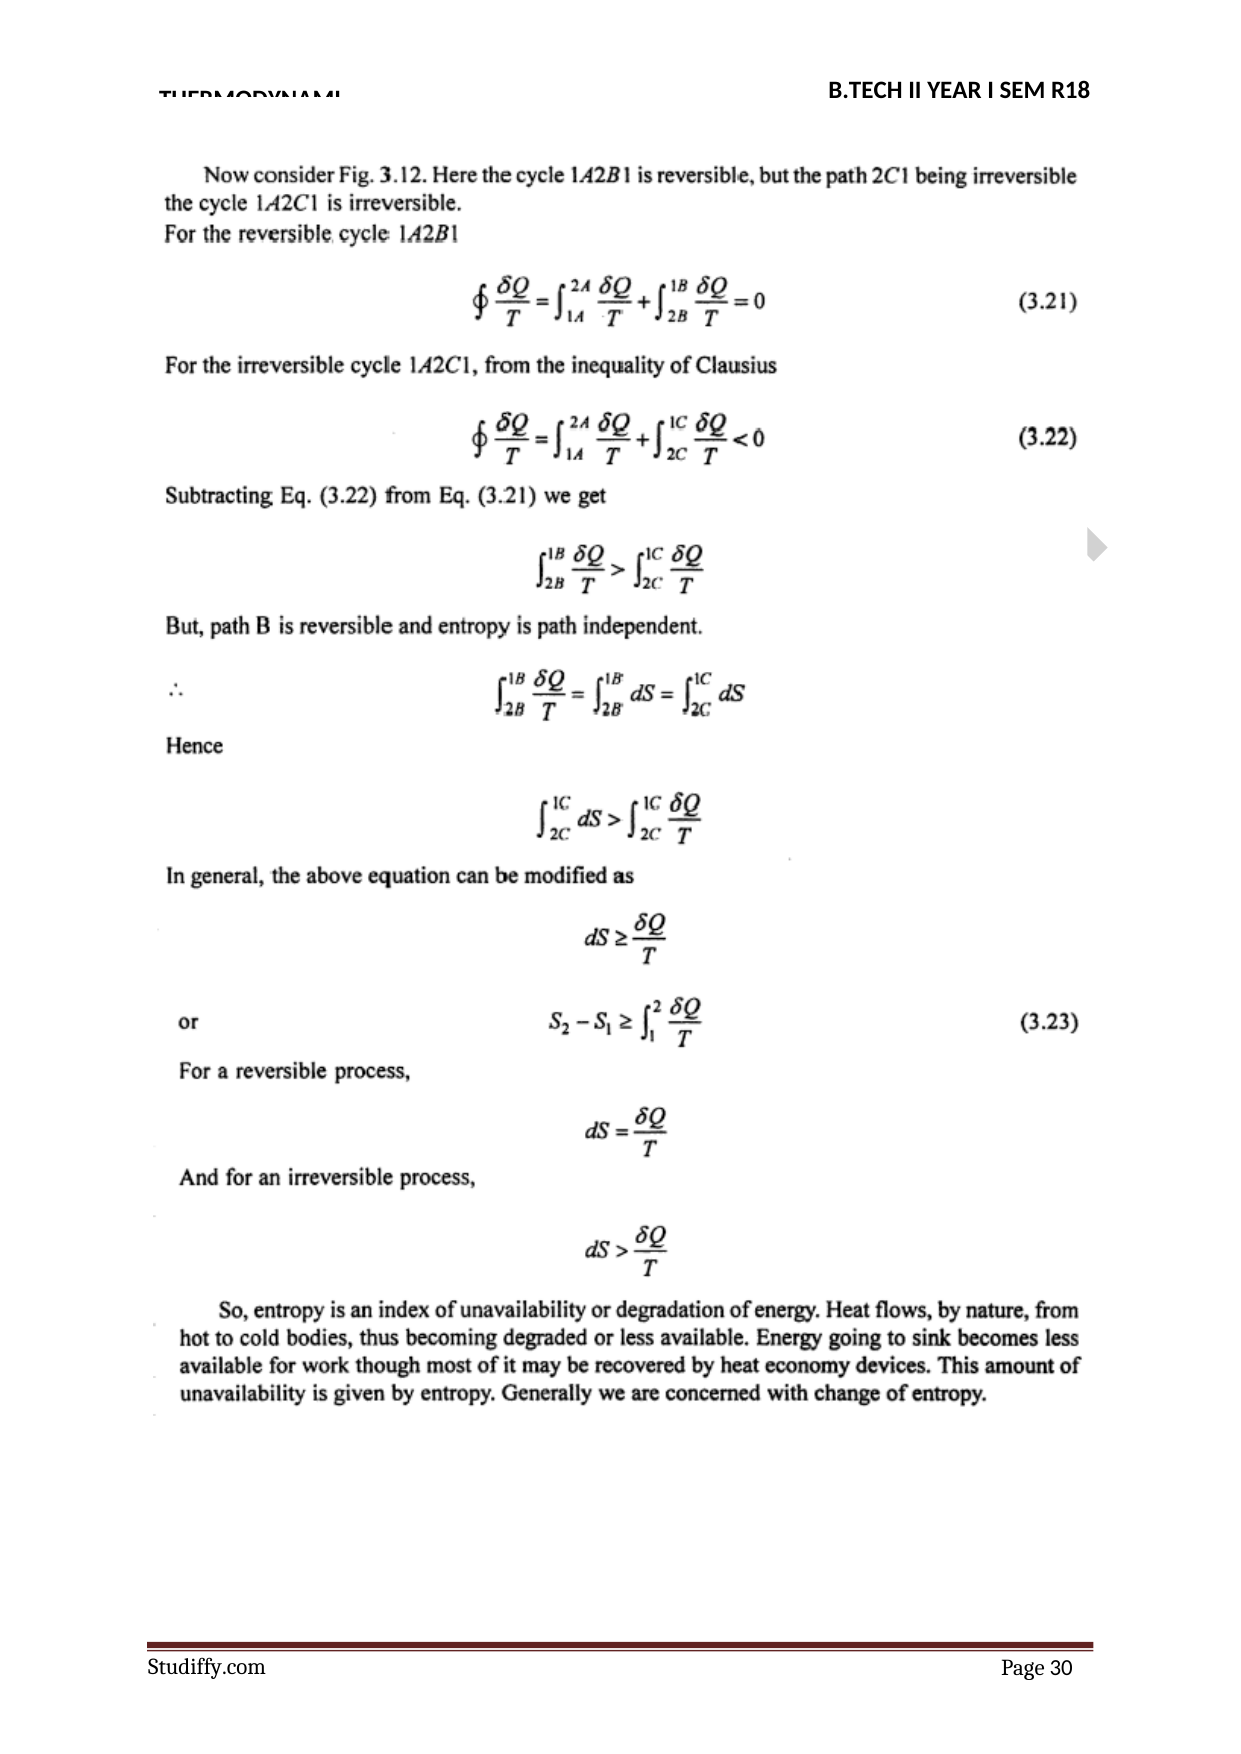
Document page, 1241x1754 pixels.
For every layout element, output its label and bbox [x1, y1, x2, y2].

picture [153, 149, 1088, 1419]
